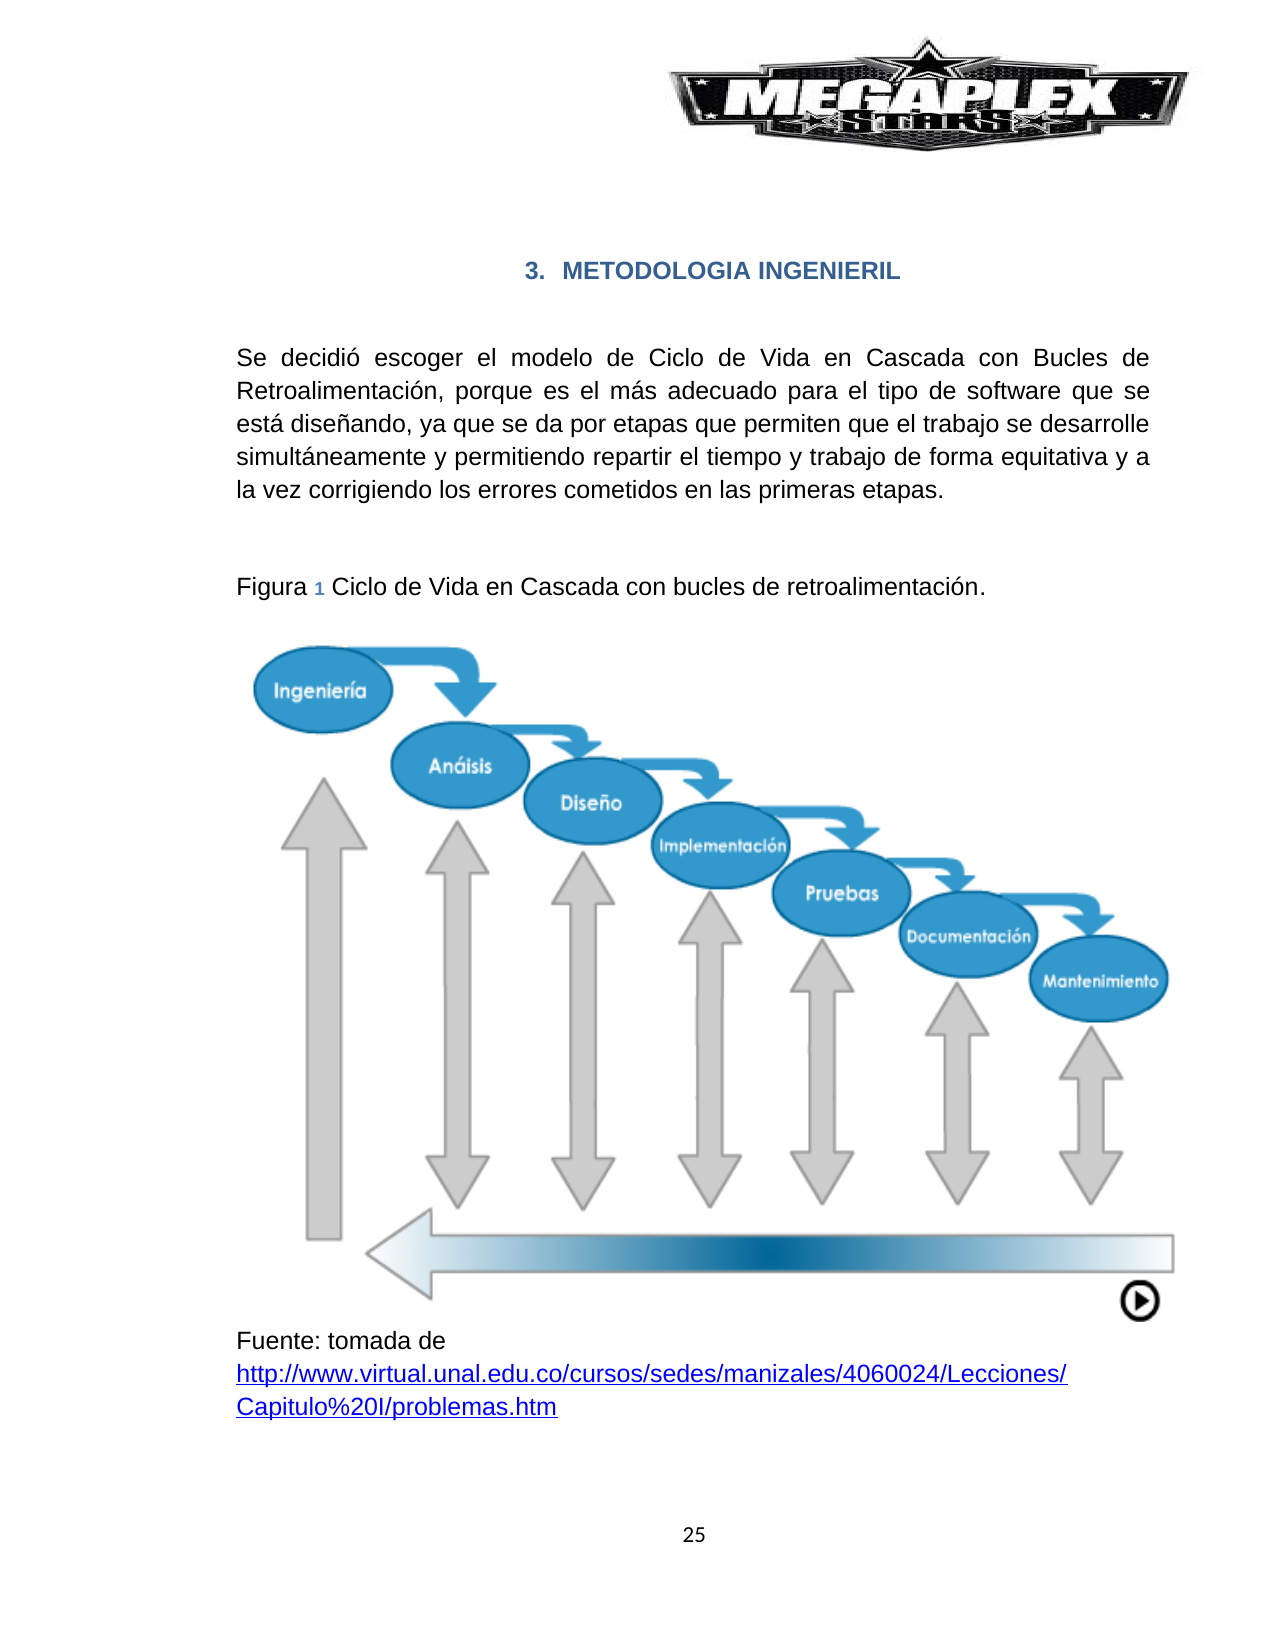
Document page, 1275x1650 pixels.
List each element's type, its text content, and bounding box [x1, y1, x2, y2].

list Se decidió escoger el modelo de Ciclo de Vida en Cascada con Bucles de Retroalimentación, porque es el más adecuado para el tipo de software que se está diseñando, ya que se da por etapas que permiten que el trabajo se desarrolle simultáneamente y permitiendo repartir el tiempo y trabajo de forma equitativa y a la vez corrigiendo los errores cometidos en las primeras etapas. [236, 343, 1152, 504]
list Fuente: tomada de http://www.virtual.unal.edu.co/cursos/sedes/manizales/4060024/Lecciones/Capitulo%20I/problemas.htm [236, 1326, 1152, 1420]
picture [633, 26, 1259, 158]
text Figura 1 Ciclo de Vida en Cascada con bucles de retroalimentación. [236, 572, 1152, 601]
picture [236, 621, 1180, 1322]
subtitle METODOLOGIA INGENIERIL [274, 256, 1152, 285]
